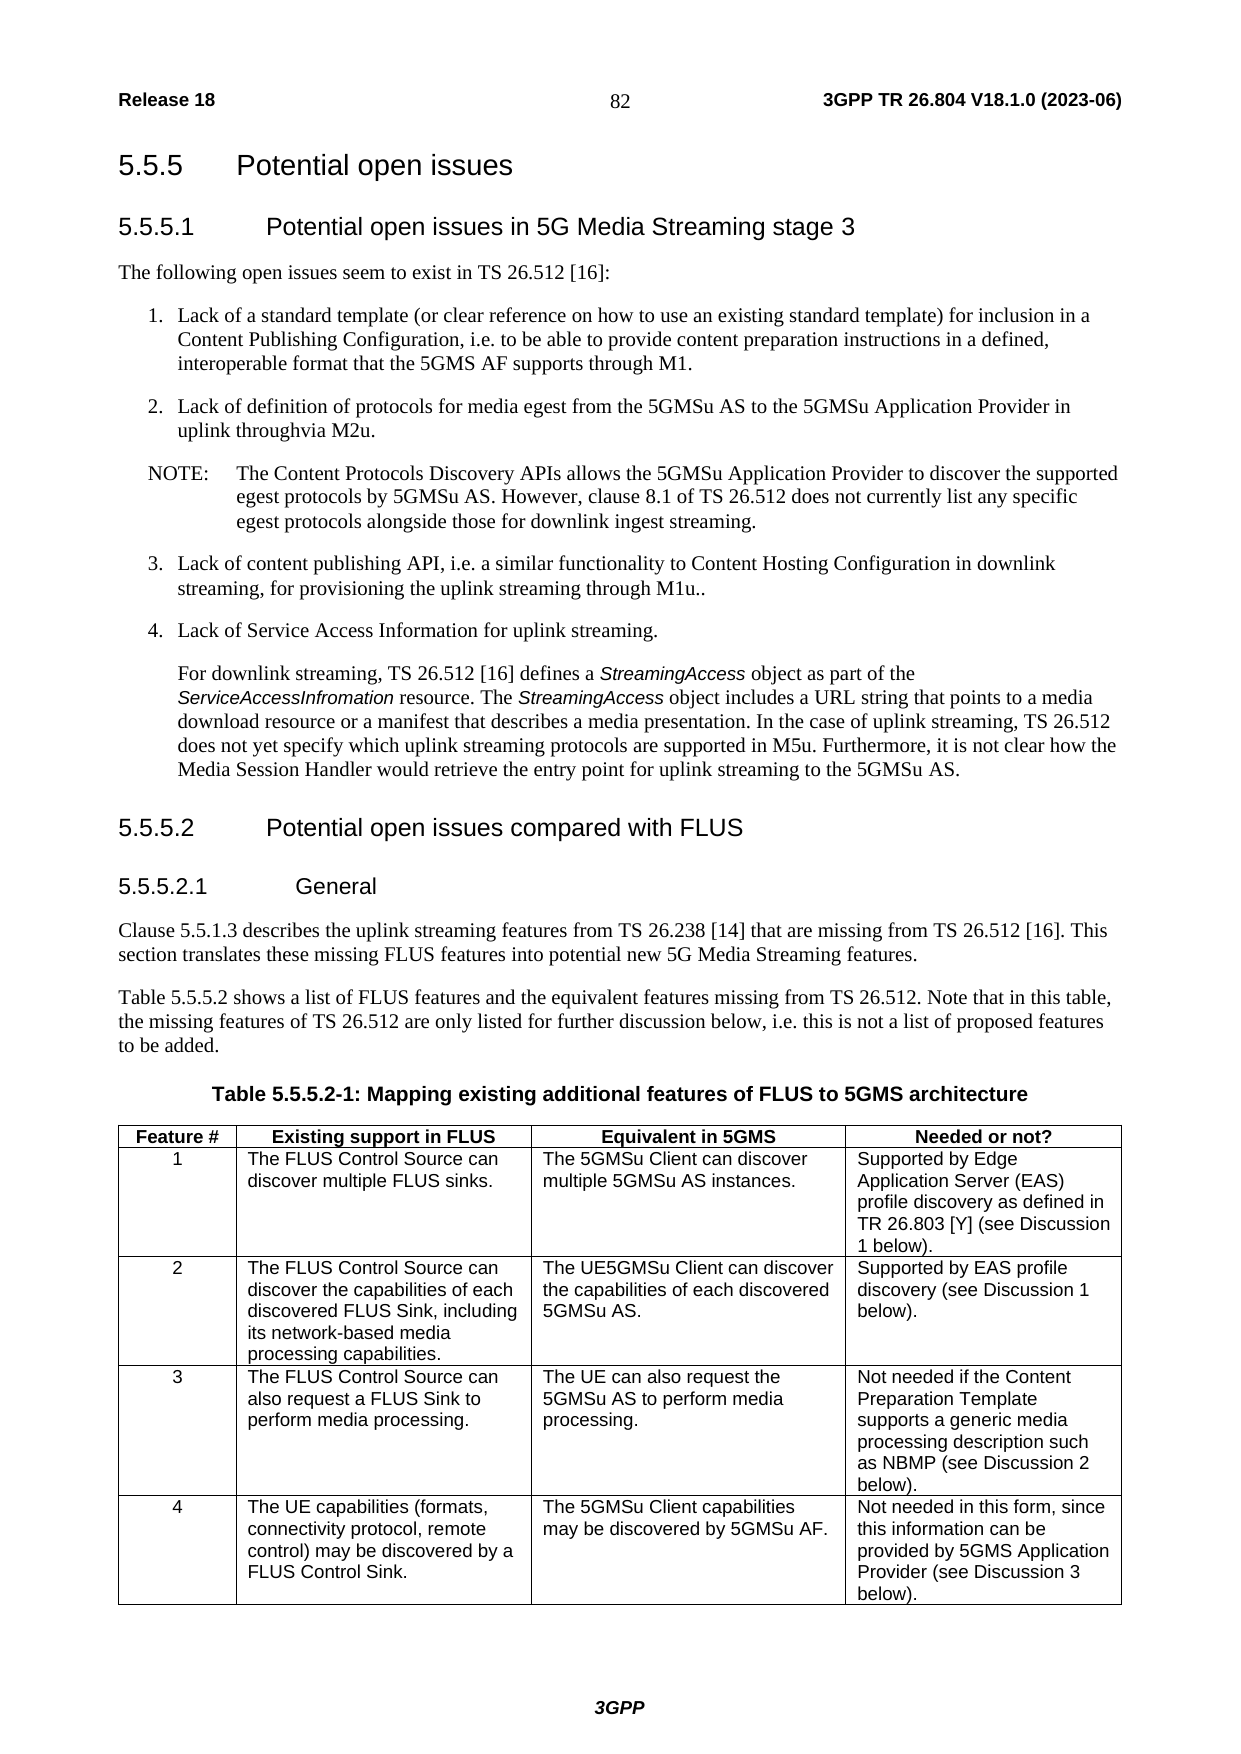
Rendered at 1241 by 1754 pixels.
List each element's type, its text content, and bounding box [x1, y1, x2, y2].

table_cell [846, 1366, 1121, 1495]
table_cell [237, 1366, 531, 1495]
text For downlink streaming, TS 26.512 [16] defines a StreamingAccess object as part of the Service‌Access‌Infromation resource. The StreamingAccess object includes a URL string that points to a media download resource or a manifest that describes a media presentation. In the case of uplink streaming, TS 26.512 does not yet specify which uplink streaming protocols are supported in M5u. Furthermore, it is not clear how the Media Session Handler would retrieve the entry point for uplink streaming to the 5GMSu AS. [177, 661, 1122, 781]
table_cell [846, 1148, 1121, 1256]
text 3. Lack of content publishing API, i.e. a similar functionality to Content Hosting Configuration in downlink streaming, for provisioning the uplink streaming through M1u.. [148, 551, 1122, 599]
text NOTE: The Content Protocols Discovery APIs allows the 5GMSu Application Provider to discover the supported egest protocols by 5GMSu AS. However, clause 8.1 of TS 26.512 does not currently list any specific egest protocols alongside those for downlink ingest streaming. [148, 460, 1122, 533]
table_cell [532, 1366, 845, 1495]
text Table 5.5.5.2-1: Mapping existing additional features of FLUS to 5GMS architecture [118, 1082, 1122, 1106]
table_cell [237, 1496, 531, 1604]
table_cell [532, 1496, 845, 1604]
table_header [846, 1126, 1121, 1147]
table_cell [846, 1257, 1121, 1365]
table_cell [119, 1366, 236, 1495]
text Table 5.5.5.2 shows a list of FLUS features and the equivalent features missing from TS 26.512. Note that in this table, the missing features of TS 26.512 are only listed for further discussion below, i.e. this is not a list of proposed features to be added. [118, 984, 1122, 1057]
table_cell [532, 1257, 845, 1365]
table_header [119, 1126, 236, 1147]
text 2. Lack of definition of protocols for media egest from the 5GMSu AS to the 5GMSu Application Provider in uplink throughvia M2u. [148, 393, 1122, 442]
subtitle 5.5.5.2 Potential open issues compared with FLUS [118, 813, 1122, 841]
subtitle 5.5.5 Potential open issues [118, 147, 1122, 181]
subtitle 5.5.5.1 Potential open issues in 5G Media Streaming stage 3 [118, 212, 1122, 241]
text 4. Lack of Service Access Information for uplink streaming. [148, 618, 1122, 642]
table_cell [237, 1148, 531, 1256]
text The following open issues seem to exist in TS 26.512 [16]: [118, 260, 1122, 284]
text Clause 5.5.1.3 describes the uplink streaming features from TS 26.238 [14] that are missing from TS 26.512 [16]. This section translates these missing FLUS features into potential new 5G Media Streaming features. [118, 918, 1122, 966]
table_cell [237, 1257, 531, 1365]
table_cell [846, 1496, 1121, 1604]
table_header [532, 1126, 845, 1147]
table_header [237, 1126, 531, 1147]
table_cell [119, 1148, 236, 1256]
subtitle 5.5.5.2.1 General [118, 873, 1122, 899]
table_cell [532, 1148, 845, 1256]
text 1. Lack of a standard template (or clear reference on how to use an existing standard template) for inclusion in a Content Publishing Configuration, i.e. to be able to provide content preparation instructions in a defined, interoperable format that the 5GMS AF supports through M1. [148, 303, 1122, 375]
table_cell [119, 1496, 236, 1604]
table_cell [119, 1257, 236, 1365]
